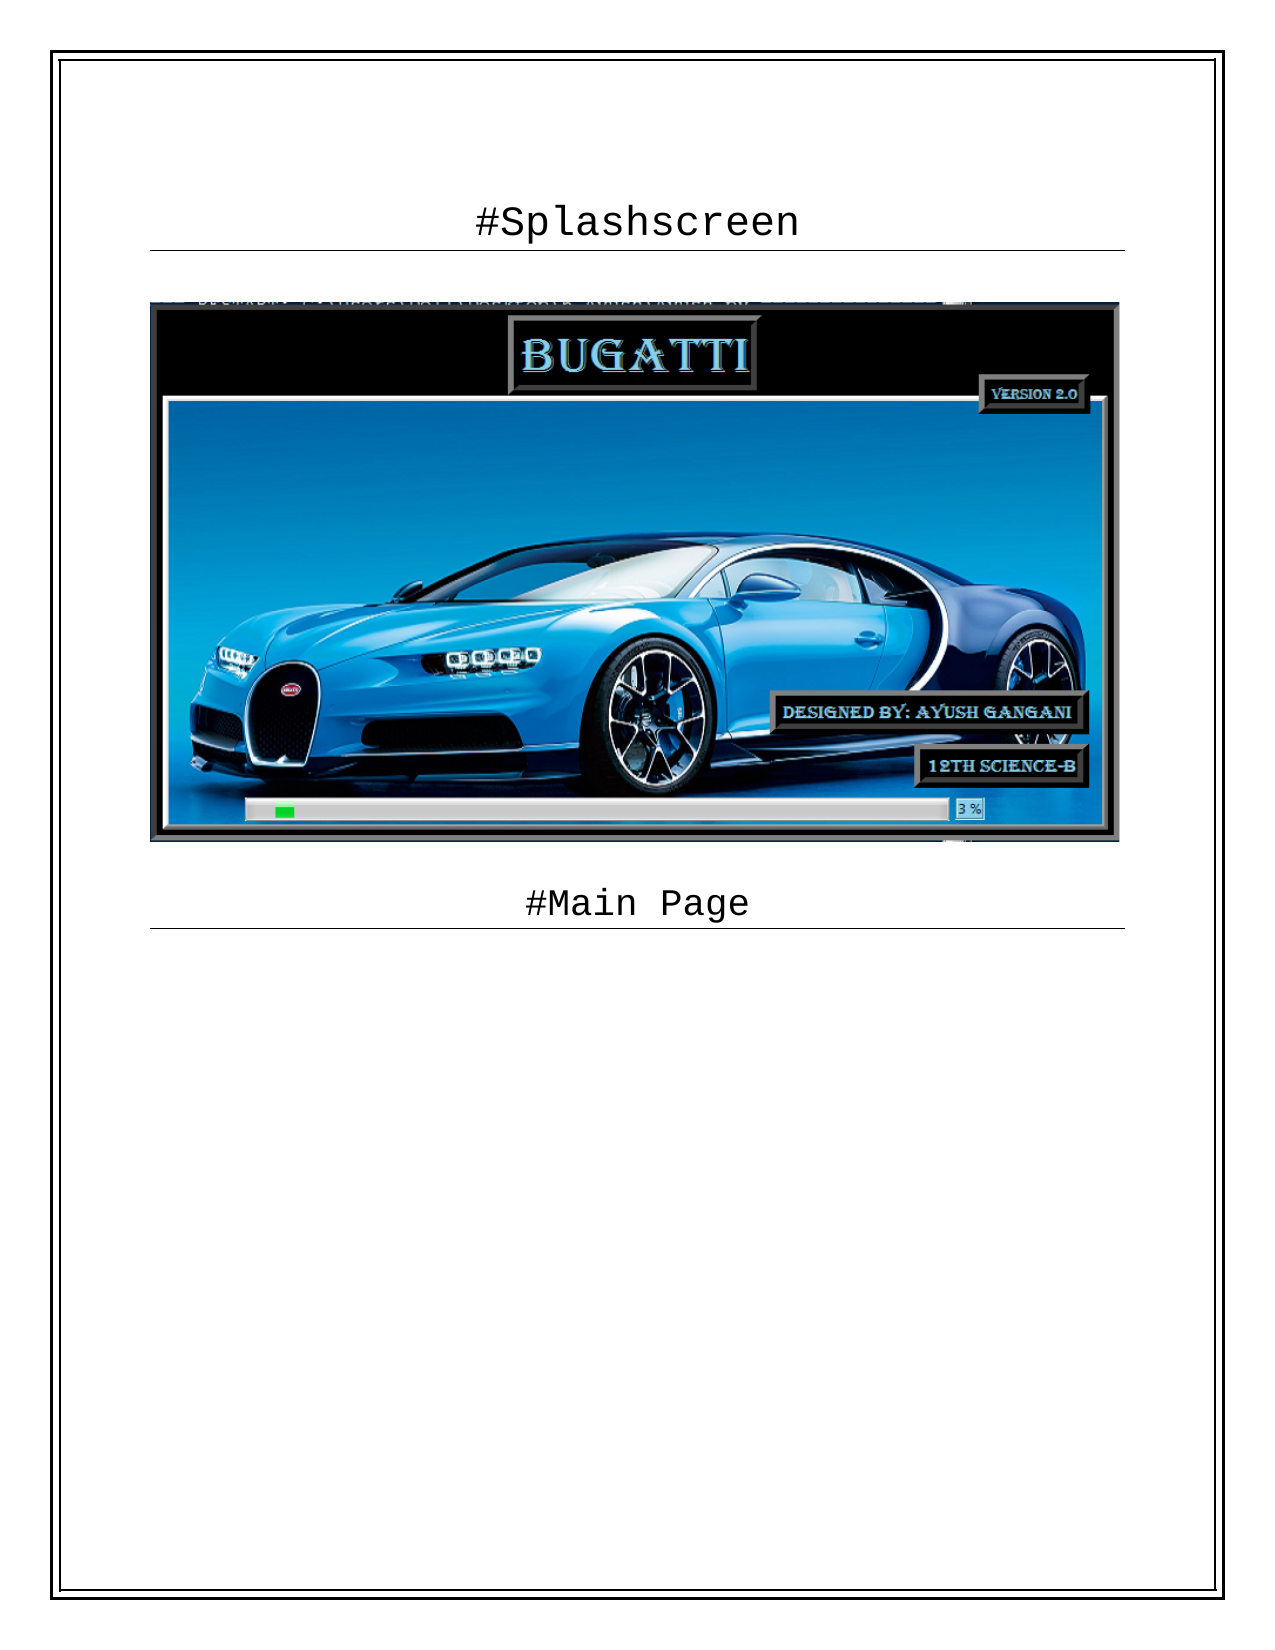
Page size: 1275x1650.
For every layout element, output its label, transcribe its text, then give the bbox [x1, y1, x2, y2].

text #Main Page [150, 884, 1125, 928]
text #Splashscreen [150, 201, 1125, 250]
picture [150, 302, 1120, 842]
